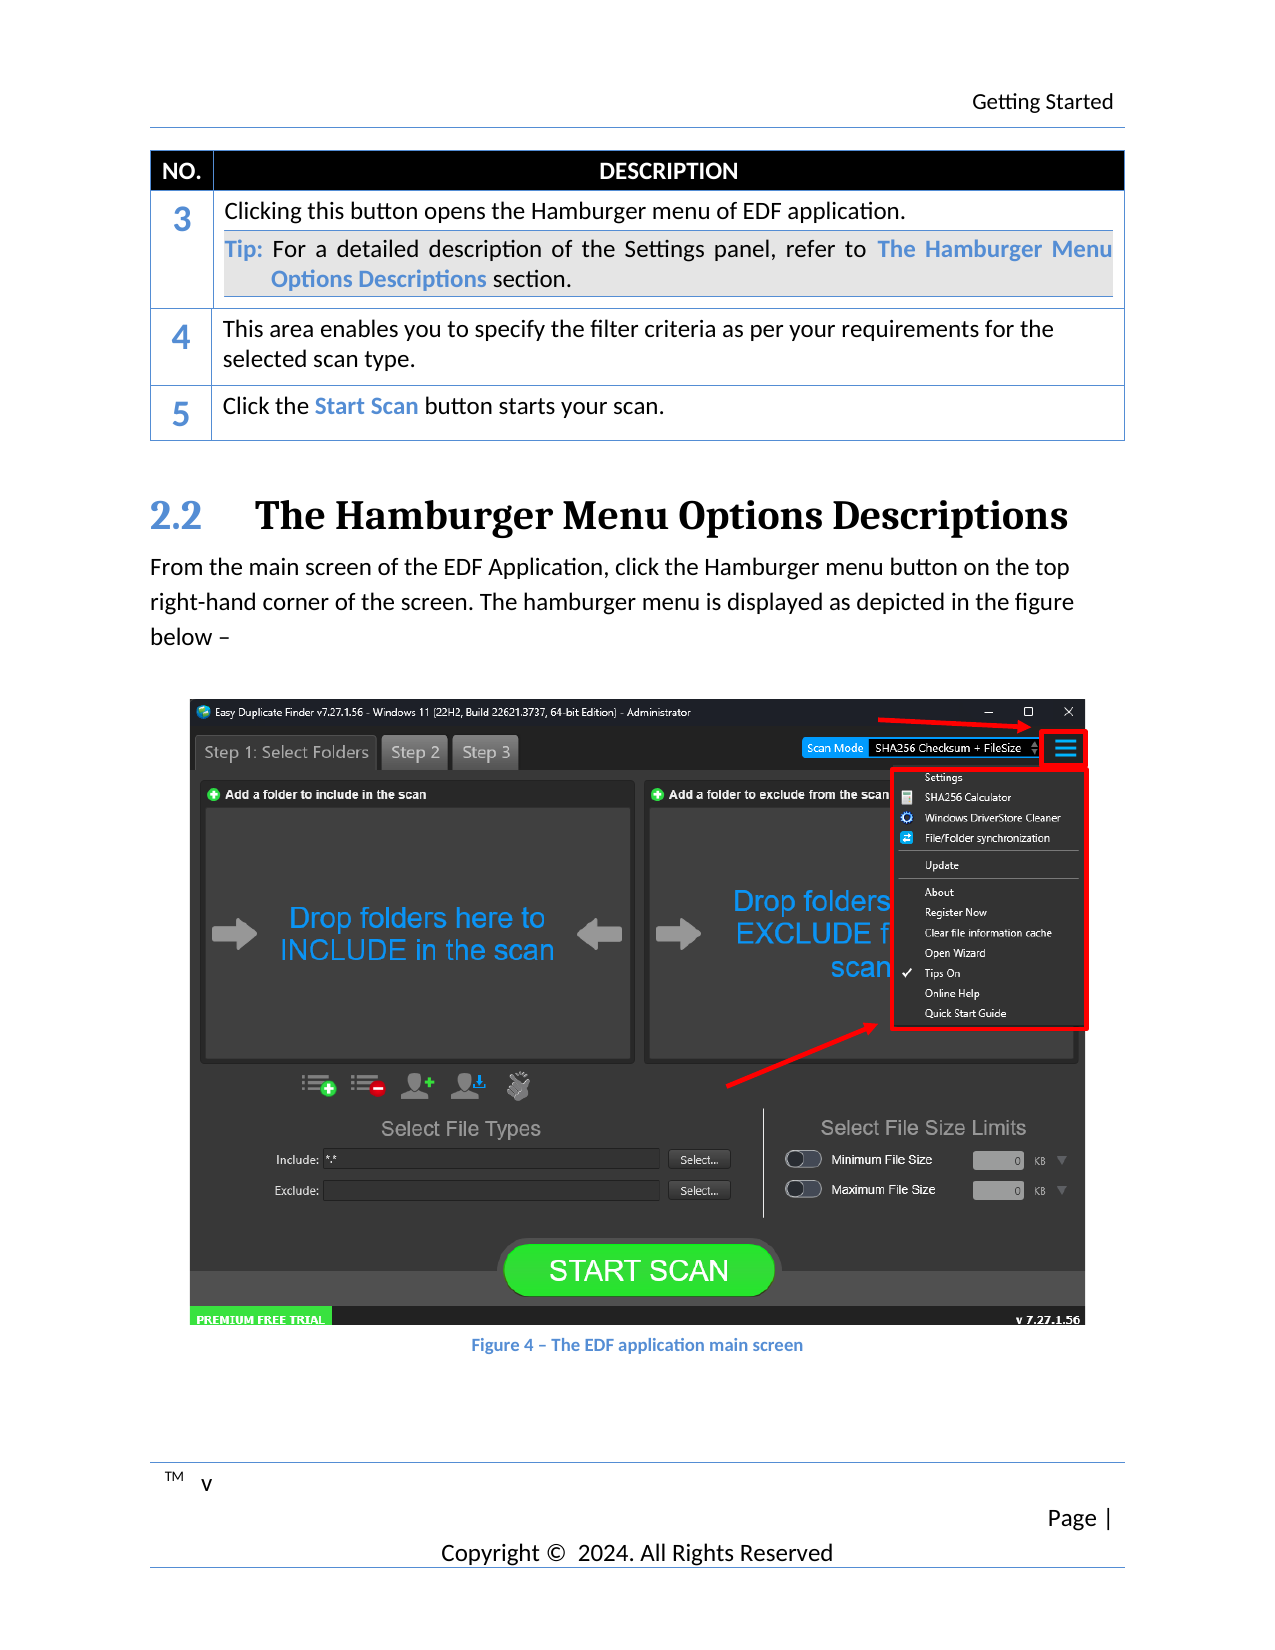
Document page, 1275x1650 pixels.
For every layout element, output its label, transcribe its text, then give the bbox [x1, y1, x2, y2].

text Figure 4 – The EDF application main screen [150, 1333, 1125, 1356]
table_cell 4 [151, 309, 211, 385]
table_header NO. [151, 151, 213, 190]
table_cell Clicking this button opens the Hamburger menu of EDF application. Tip: For a detailed description of the Settings panel, refer to The Hamburger Menu Options Descriptions section. [214, 191, 1124, 308]
picture [189, 699, 1086, 1325]
table_cell 5 [151, 386, 211, 440]
subtitle The Hamburger Menu Options Descriptions [150, 492, 1125, 539]
text From the main screen of the EDF Application, click the Hamburger menu button on the top right-hand corner of the screen. The hamburger menu is displayed as depicted in the figure below – [150, 551, 1125, 651]
table_header DESCRIPTION [214, 151, 1124, 190]
picture [1044, 734, 1083, 763]
picture [894, 772, 1084, 1027]
table_cell Click the Start Scan button starts your scan. [212, 386, 1124, 440]
table_cell This area enables you to specify the filter criteria as per your requirements for the selected scan type. [212, 309, 1124, 385]
table_cell 3 [151, 191, 213, 308]
